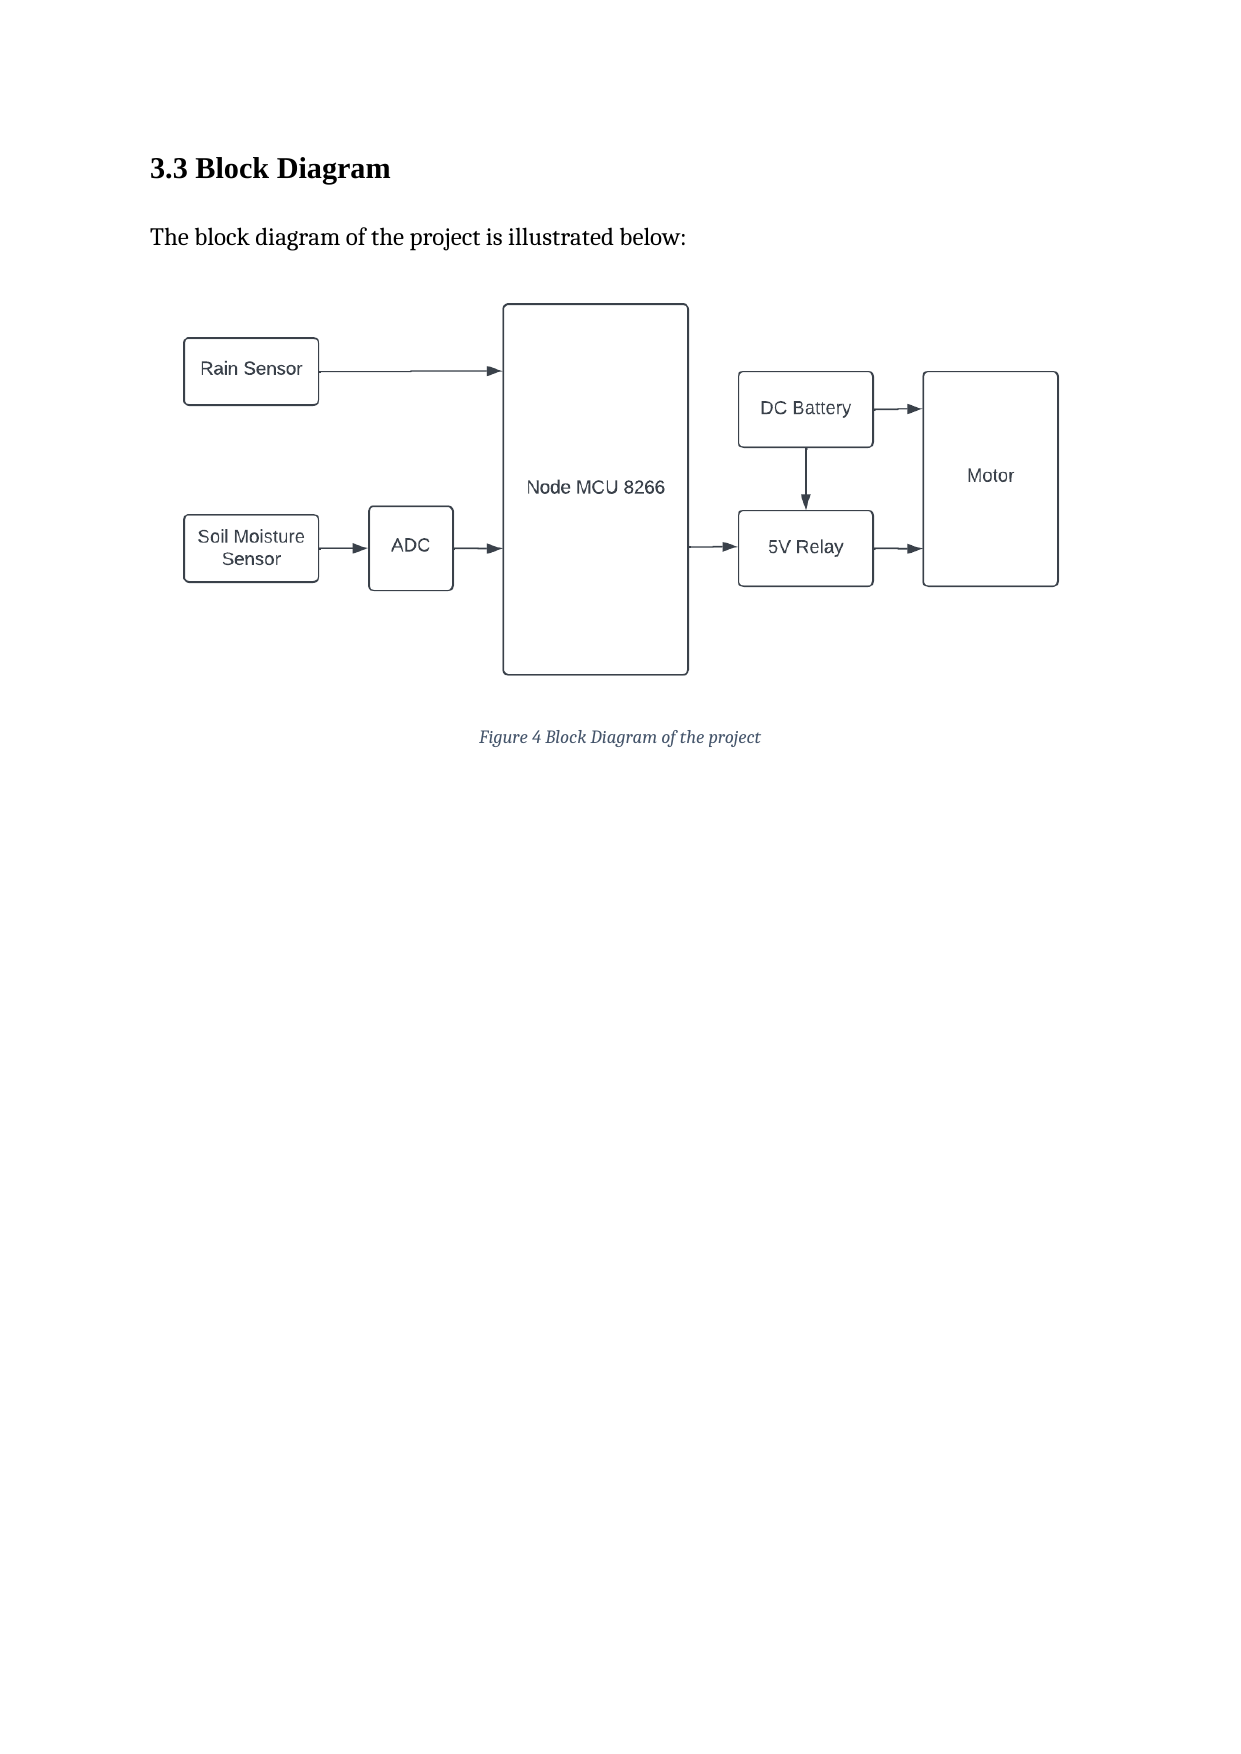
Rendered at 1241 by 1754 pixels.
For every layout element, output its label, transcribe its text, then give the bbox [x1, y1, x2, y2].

text The block diagram of the project is illustrated below: [150, 223, 1090, 252]
picture [150, 271, 1091, 708]
subtitle 3.3 Block Diagram [150, 150, 1090, 185]
